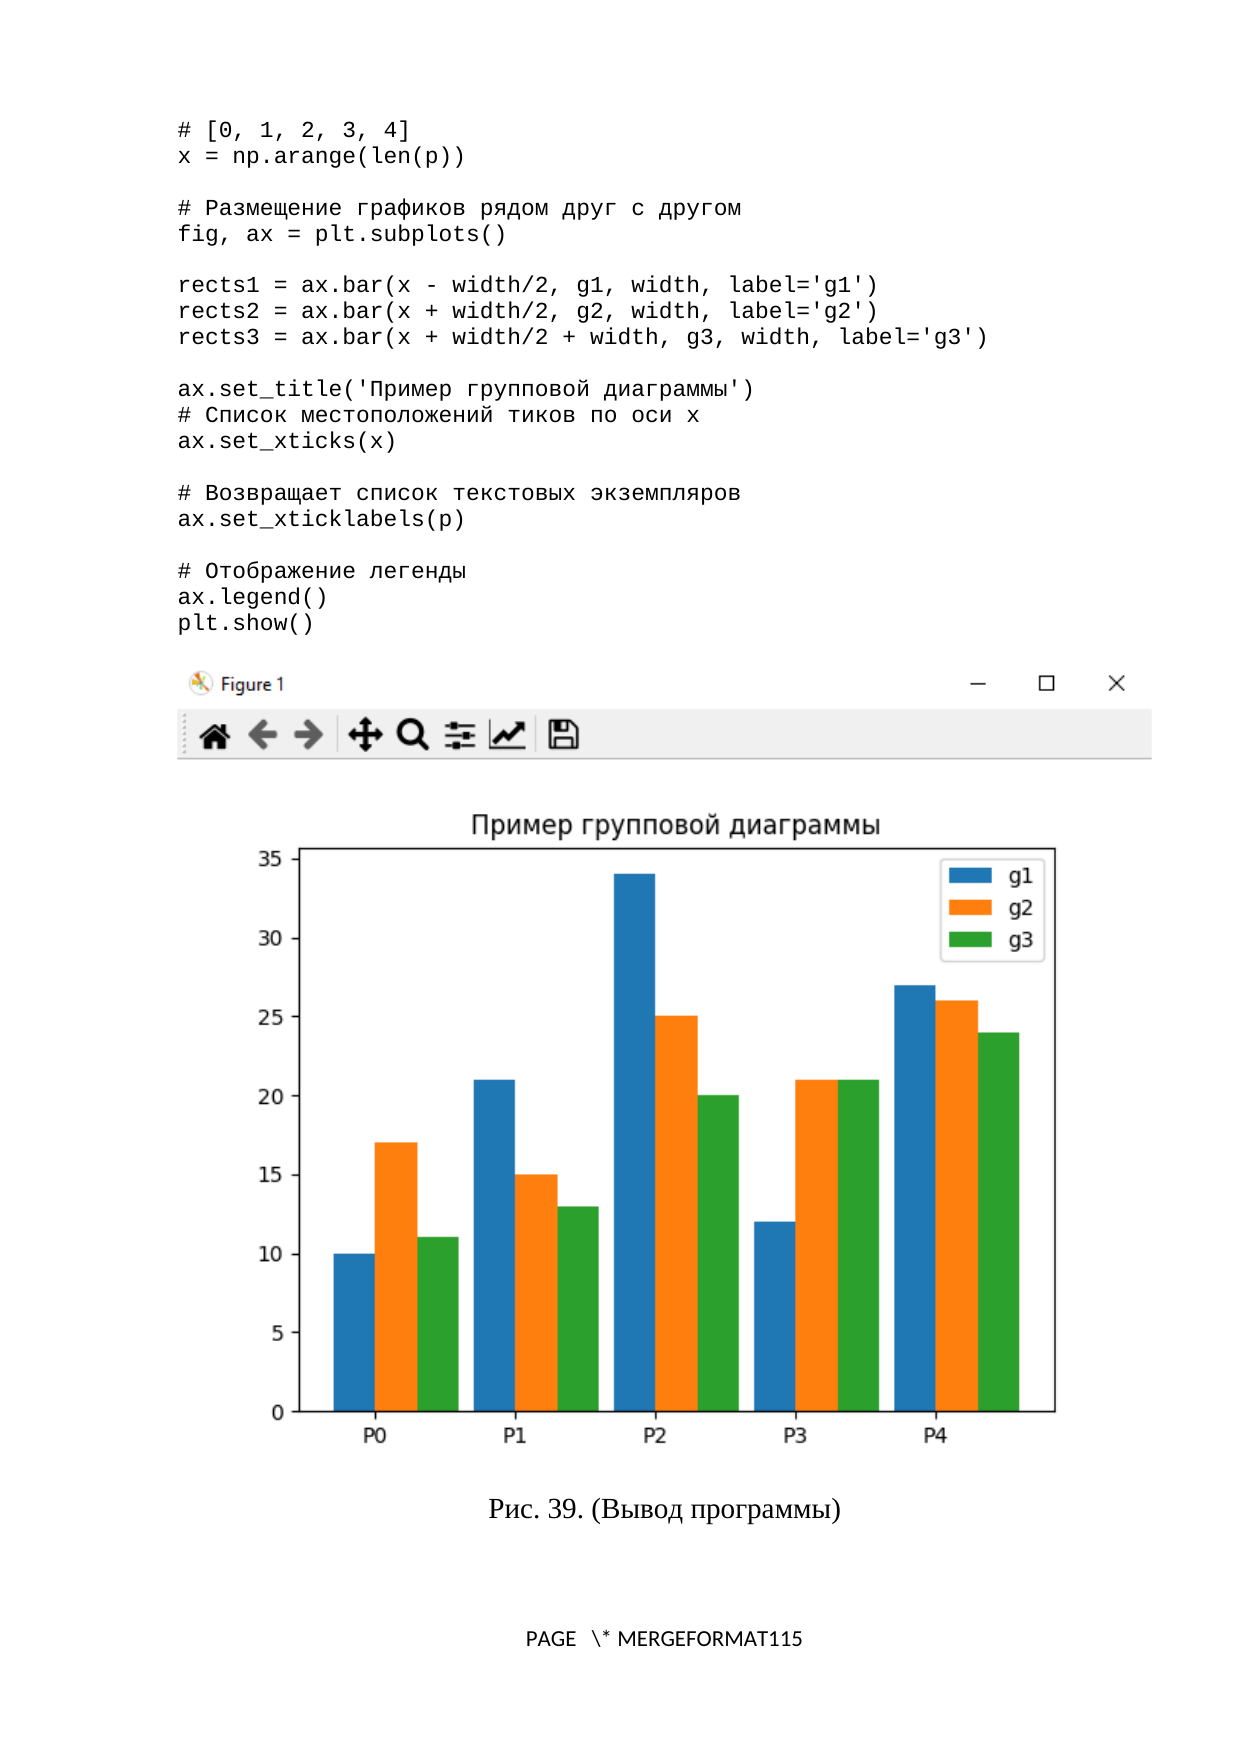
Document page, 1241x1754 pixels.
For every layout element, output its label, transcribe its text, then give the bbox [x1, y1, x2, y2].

text rects2 = ax.bar(x + width/2, g2, width, label='g2') [177, 300, 1152, 326]
text # Отображение легенды [177, 559, 1152, 585]
text Рис. 39. (Вывод программы) [177, 1492, 1152, 1525]
text # Список местоположений тиков по оси x [177, 403, 1152, 429]
text rects3 = ax.bar(x + width/2 + width, g3, width, label='g3') [177, 326, 1152, 352]
text ax.legend() [177, 585, 1152, 611]
text x = np.arange(len(p)) [177, 144, 1152, 170]
text fig, ax = plt.subplots() [177, 222, 1152, 248]
picture [177, 662, 1152, 1492]
text # Возвращает список текстовых экземпляров [177, 481, 1152, 507]
text # [0, 1, 2, 3, 4] [177, 118, 1152, 144]
text # Размещение графиков рядом друг с другом [177, 196, 1152, 222]
text ax.set_xticklabels(p) [177, 507, 1152, 533]
text rects1 = ax.bar(x - width/2, g1, width, label='g1') [177, 274, 1152, 300]
text ax.set_xticks(x) [177, 429, 1152, 455]
text ax.set_title('Пример групповой диаграммы') [177, 377, 1152, 403]
text plt.show() [177, 611, 1152, 637]
